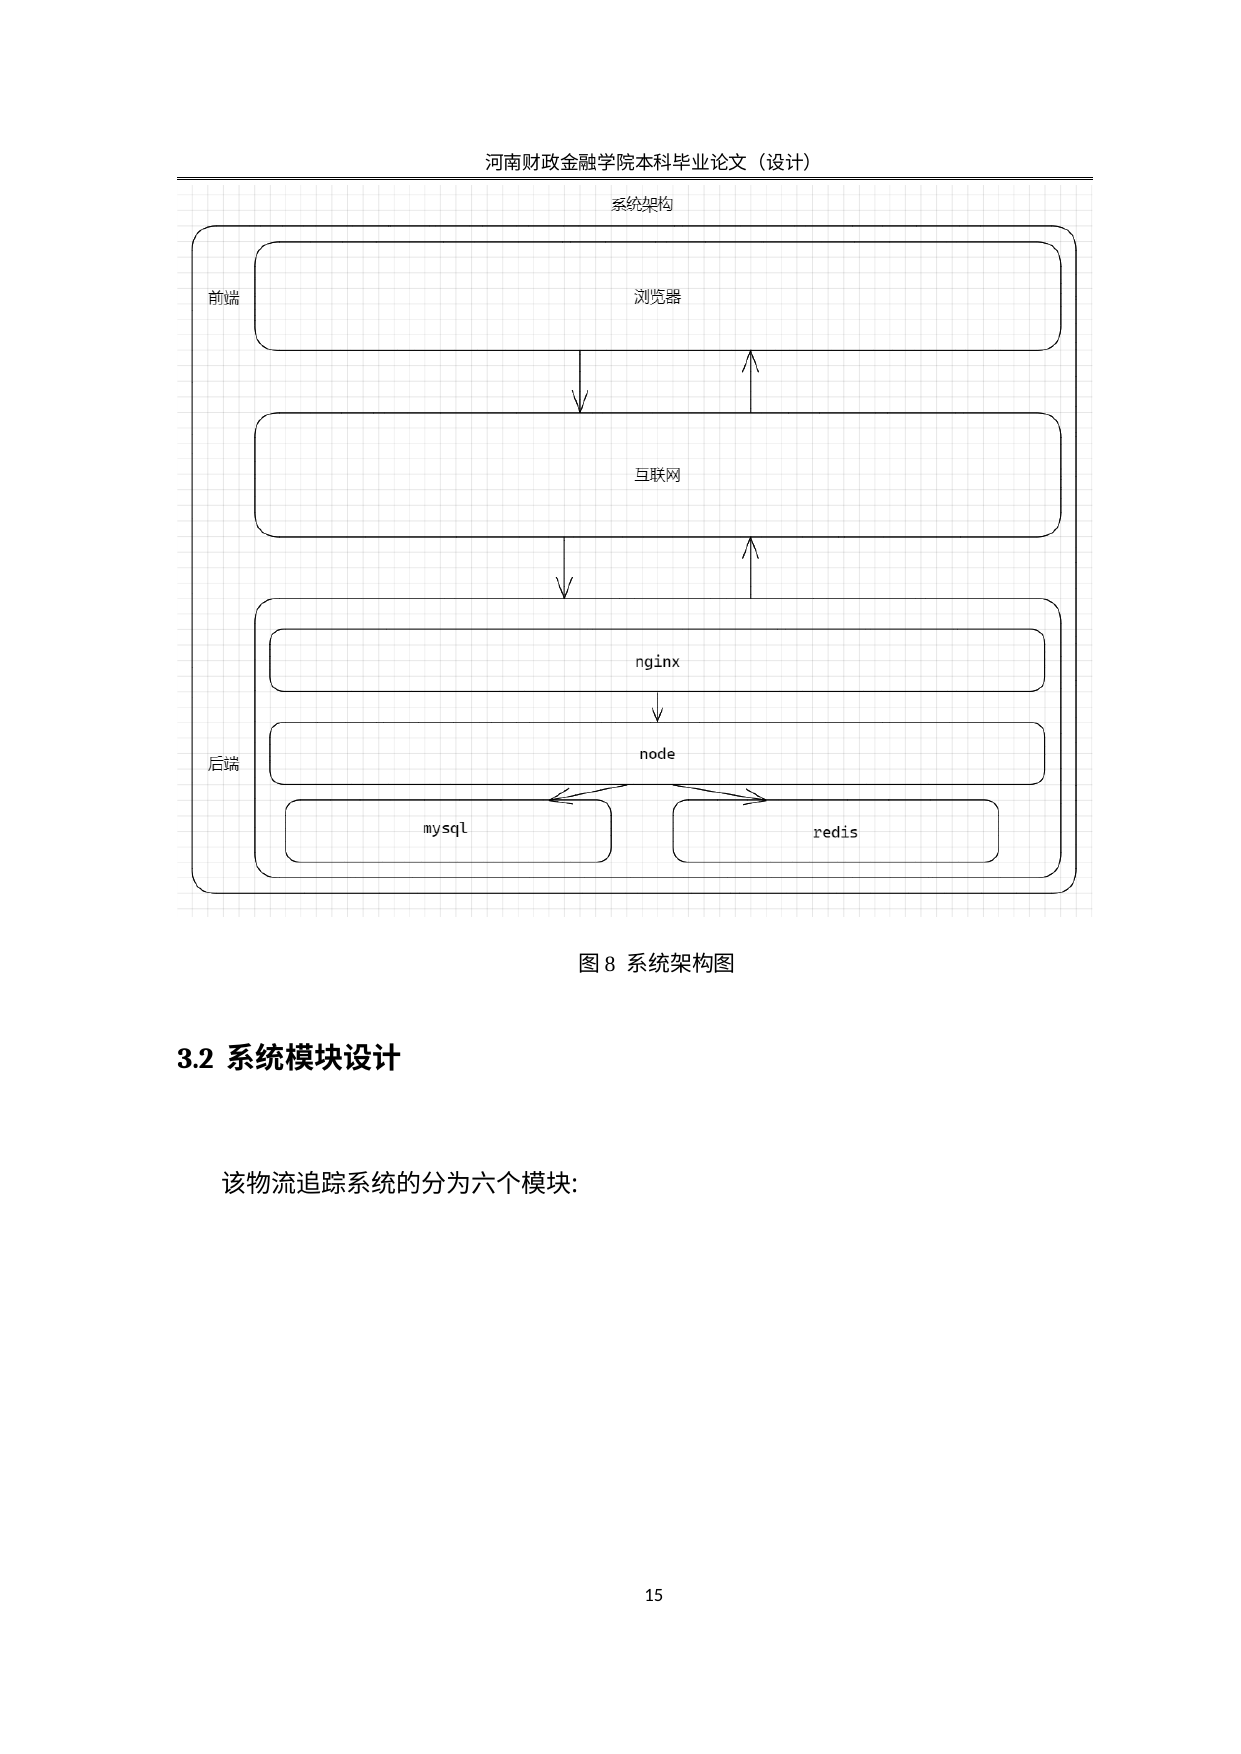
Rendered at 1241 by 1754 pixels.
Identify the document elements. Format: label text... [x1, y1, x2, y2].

text 图8 系统架构图 [177, 945, 1093, 979]
subtitle 系统模块设计 [177, 1022, 1093, 1090]
list 该物流追踪系统的分为六个模块: [177, 1148, 1093, 1216]
picture [177, 185, 1093, 917]
